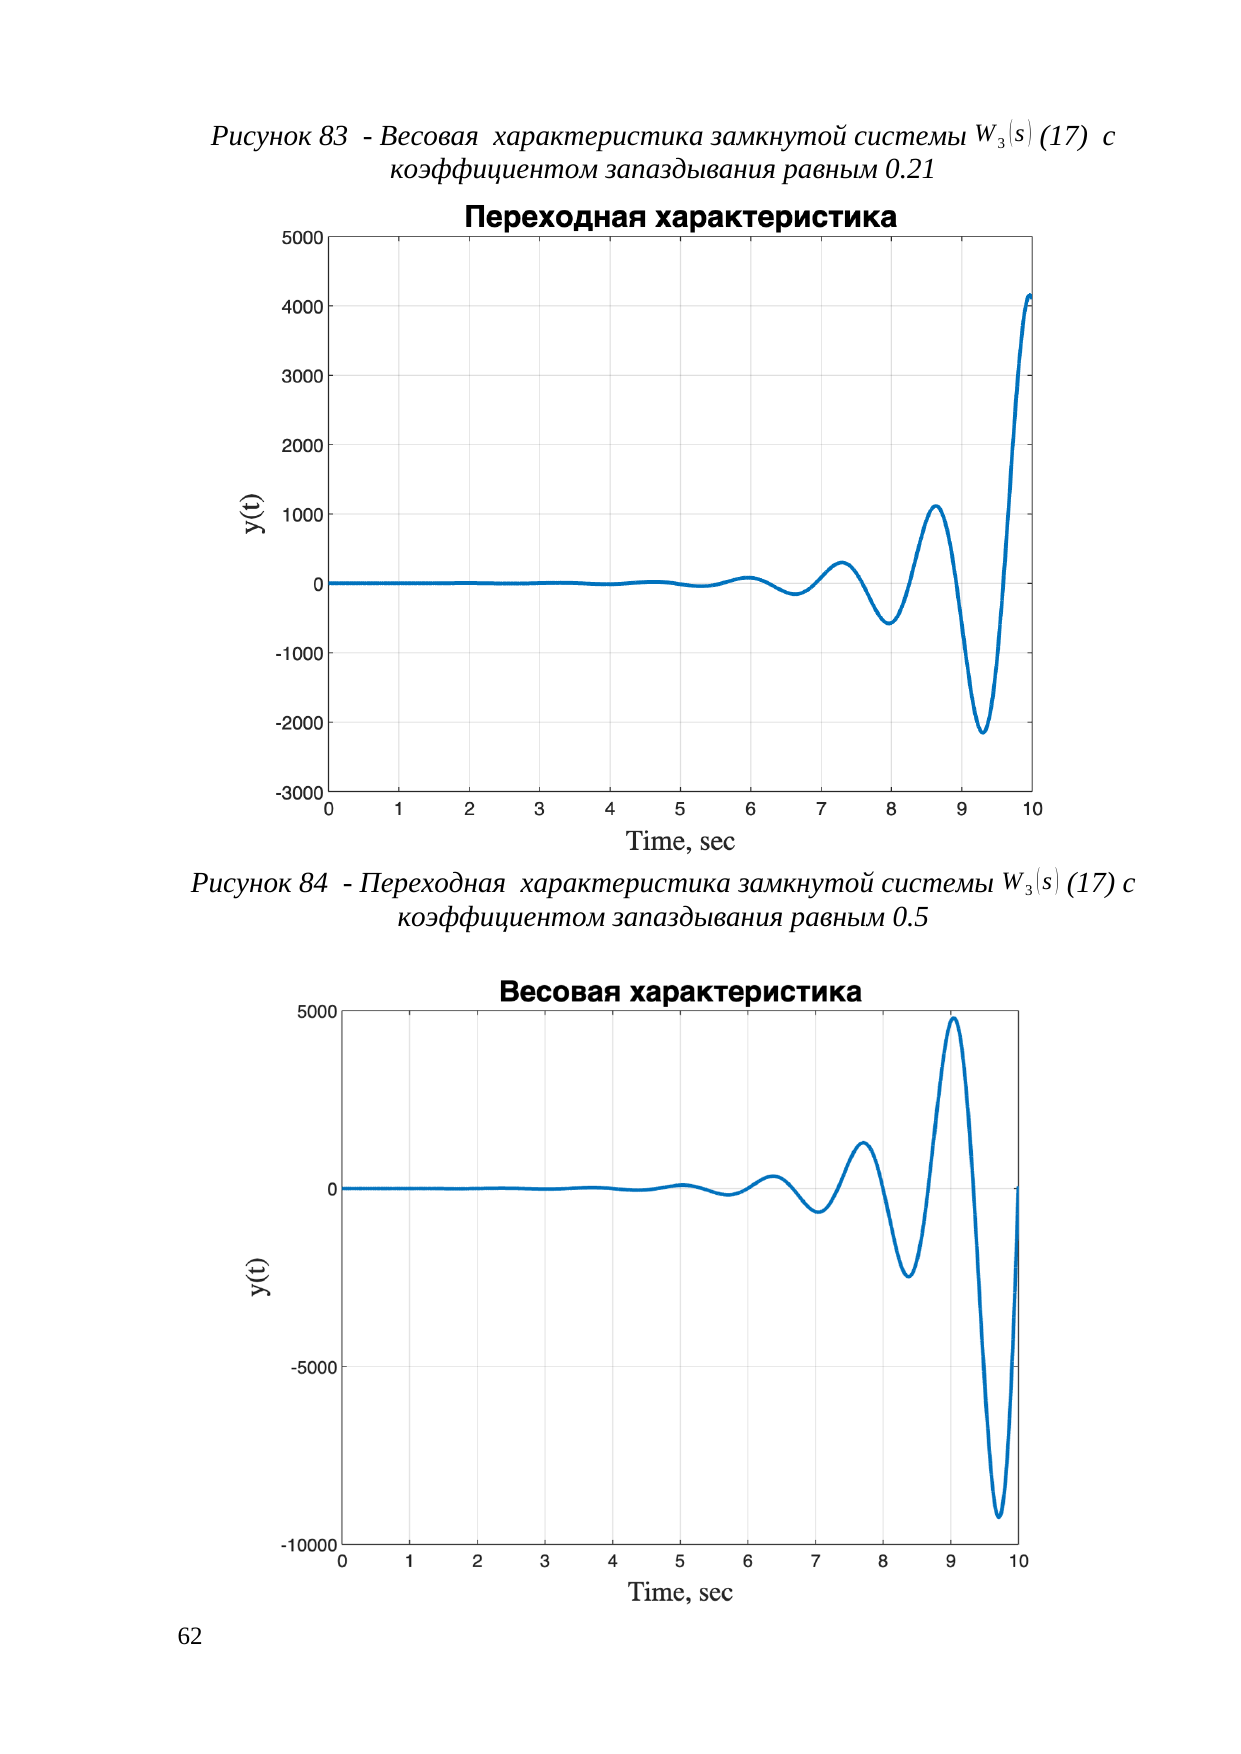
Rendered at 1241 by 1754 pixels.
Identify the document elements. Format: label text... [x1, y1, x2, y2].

text Рисунок 84 - Переходная характеристика замкнутой системы (17) с коэффициентом запаздывания равным 0.5 [177, 866, 1152, 933]
text Рисунок 83 - Весовая характеристика замкнутой системы (17) с коэффициентом запаздывания равным 0.21 [177, 118, 1152, 185]
picture [228, 961, 1100, 1616]
picture [210, 185, 1118, 866]
